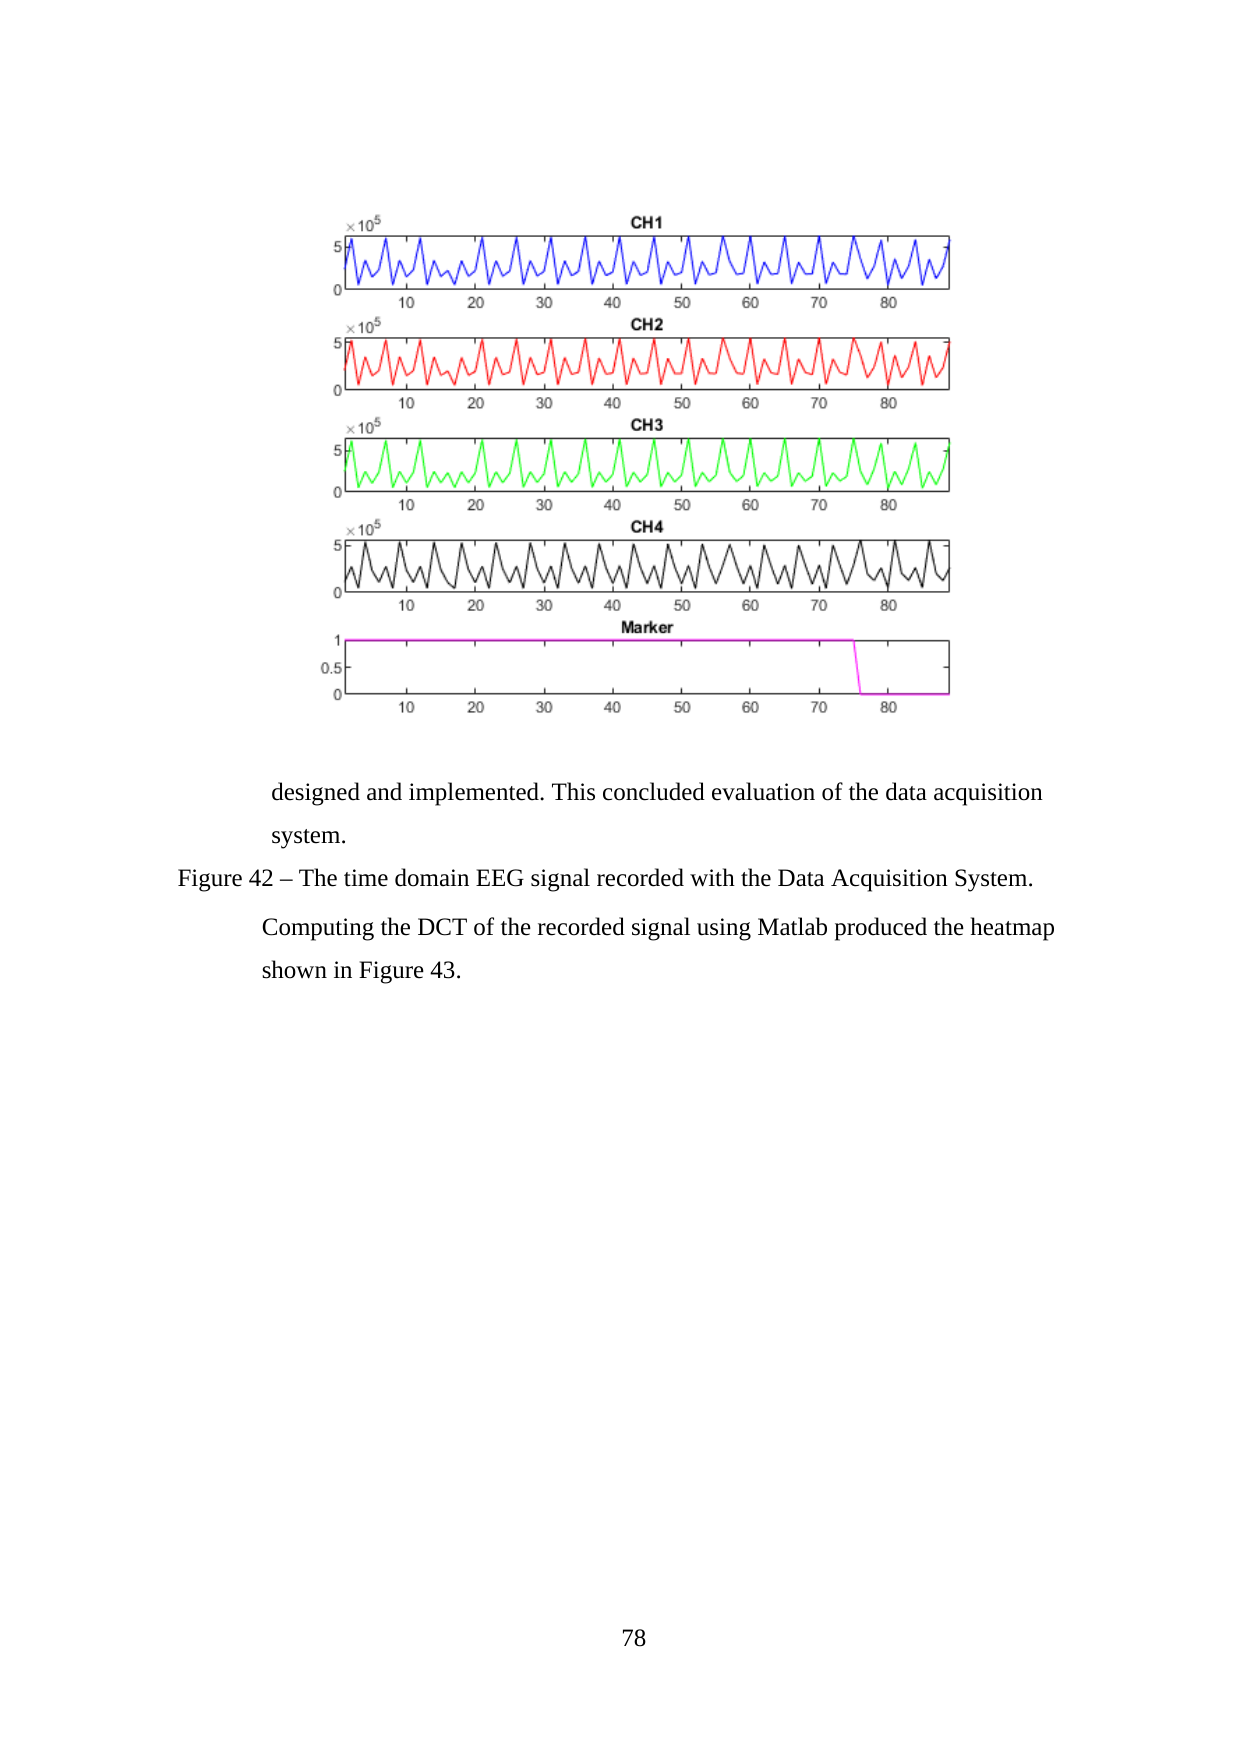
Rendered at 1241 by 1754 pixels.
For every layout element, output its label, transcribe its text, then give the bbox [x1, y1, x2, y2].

text Computing the DCT of the recorded signal using Matlab produced the heatmap shown in Figure 33. [262, 912, 1090, 984]
picture [243, 177, 1024, 763]
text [271, 177, 1090, 848]
